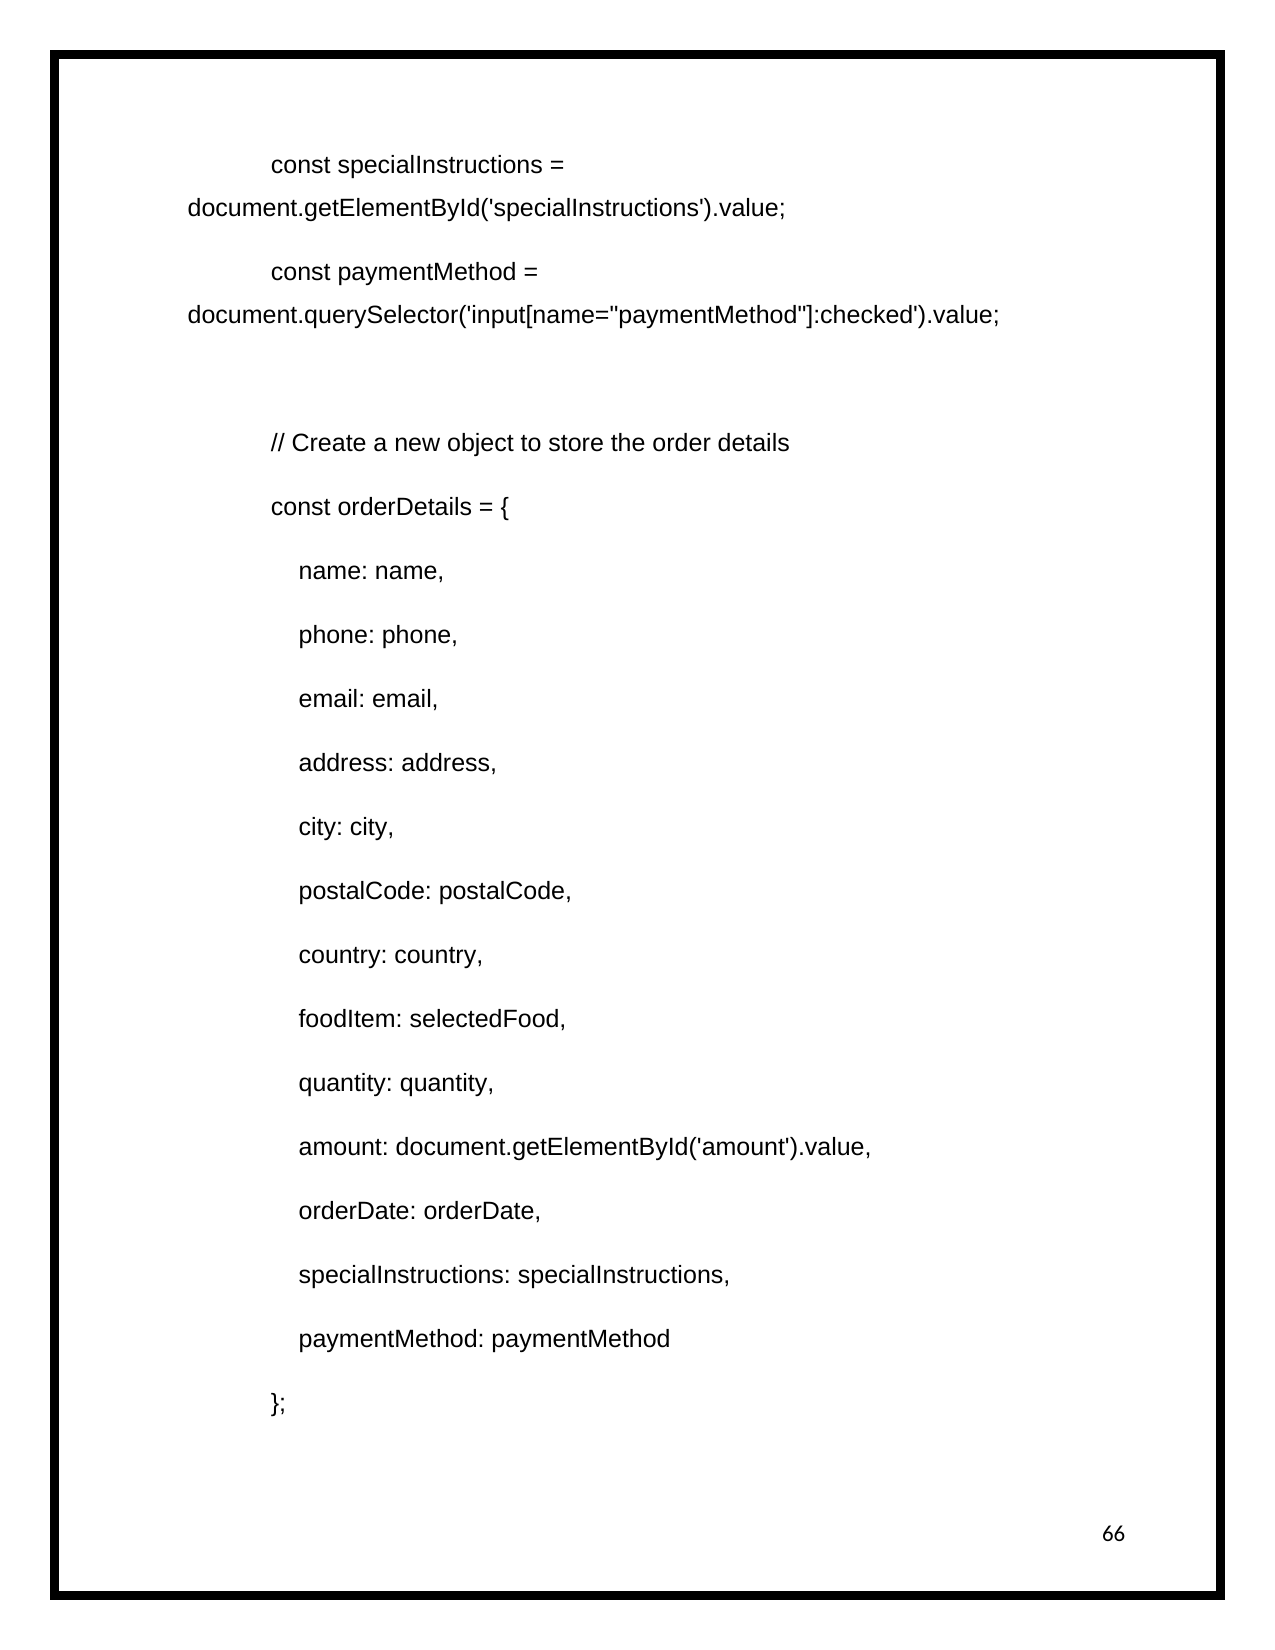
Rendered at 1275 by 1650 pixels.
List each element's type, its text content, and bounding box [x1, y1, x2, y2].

text name: name, [187, 556, 1125, 585]
text const orderDetails = { [187, 492, 1125, 521]
text city: city, [187, 812, 1125, 841]
text const specialInstructions = document.getElementById('specialInstructions').value; [187, 150, 1125, 222]
text quantity: quantity, [187, 1068, 1125, 1096]
text postalCode: postalCode, [187, 876, 1125, 904]
text address: address, [187, 748, 1125, 777]
text const paymentMethod = document.querySelector('input[name="paymentMethod"]:checked').value; [187, 257, 1125, 329]
text // Create a new object to store the order details [187, 428, 1125, 457]
text }; [187, 1387, 1125, 1416]
text foodItem: selectedFood, [187, 1004, 1125, 1032]
text orderDate: orderDate, [187, 1196, 1125, 1224]
text email: email, [187, 684, 1125, 713]
text country: country, [187, 940, 1125, 968]
text paymentMethod: paymentMethod [187, 1323, 1125, 1352]
text phone: phone, [187, 620, 1125, 649]
text amount: document.getElementById('amount').value, [187, 1132, 1125, 1160]
text specialInstructions: specialInstructions, [187, 1259, 1125, 1288]
